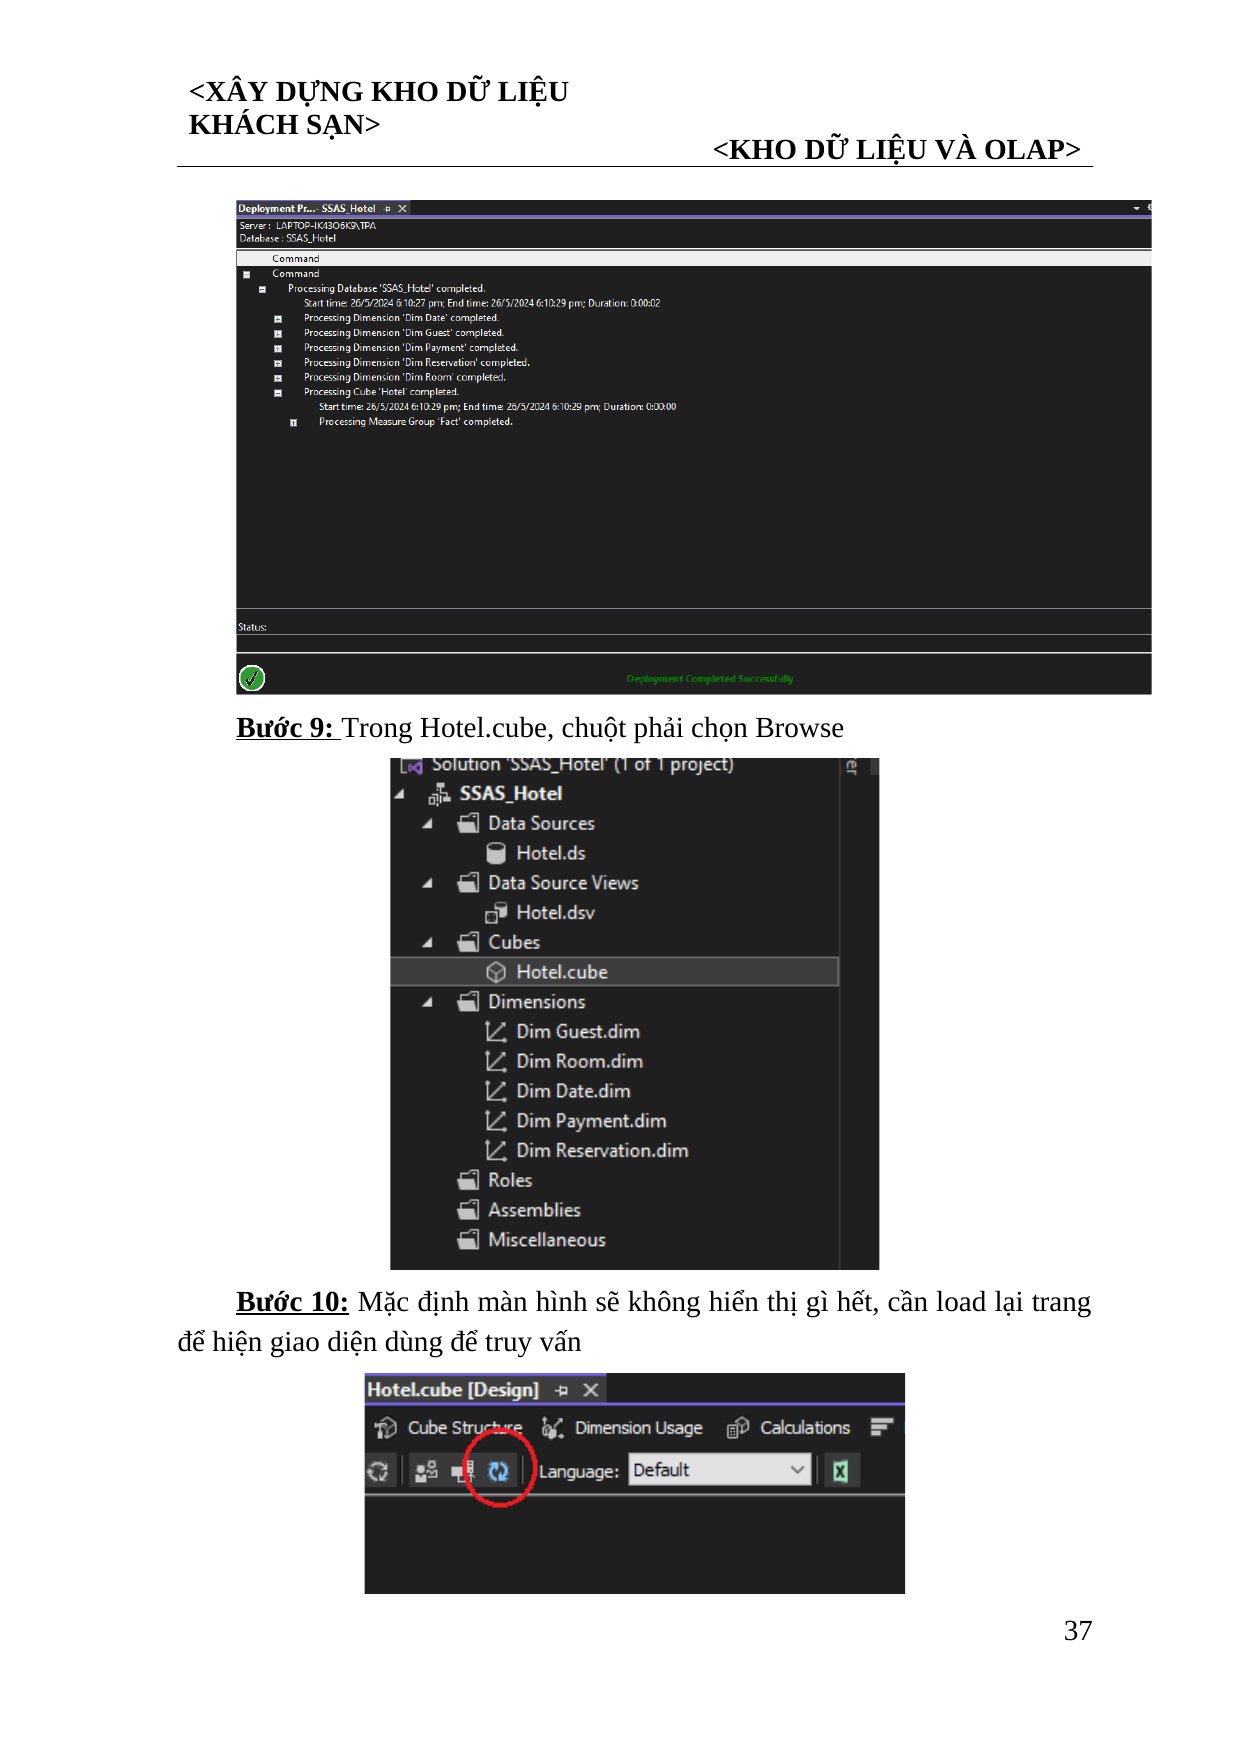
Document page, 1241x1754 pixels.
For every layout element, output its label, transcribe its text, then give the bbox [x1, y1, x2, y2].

text Bước 9: Trong Hotel.cube, chuột phải chọn Browse [236, 710, 1092, 743]
text Bước 10: Mặc định màn hình sẽ không hiển thị gì hết, cần load lại trang để hiện giao diện dùng để truy vấn [177, 1284, 1092, 1358]
picture [364, 1373, 906, 1594]
picture [236, 200, 1152, 695]
picture [390, 758, 880, 1270]
